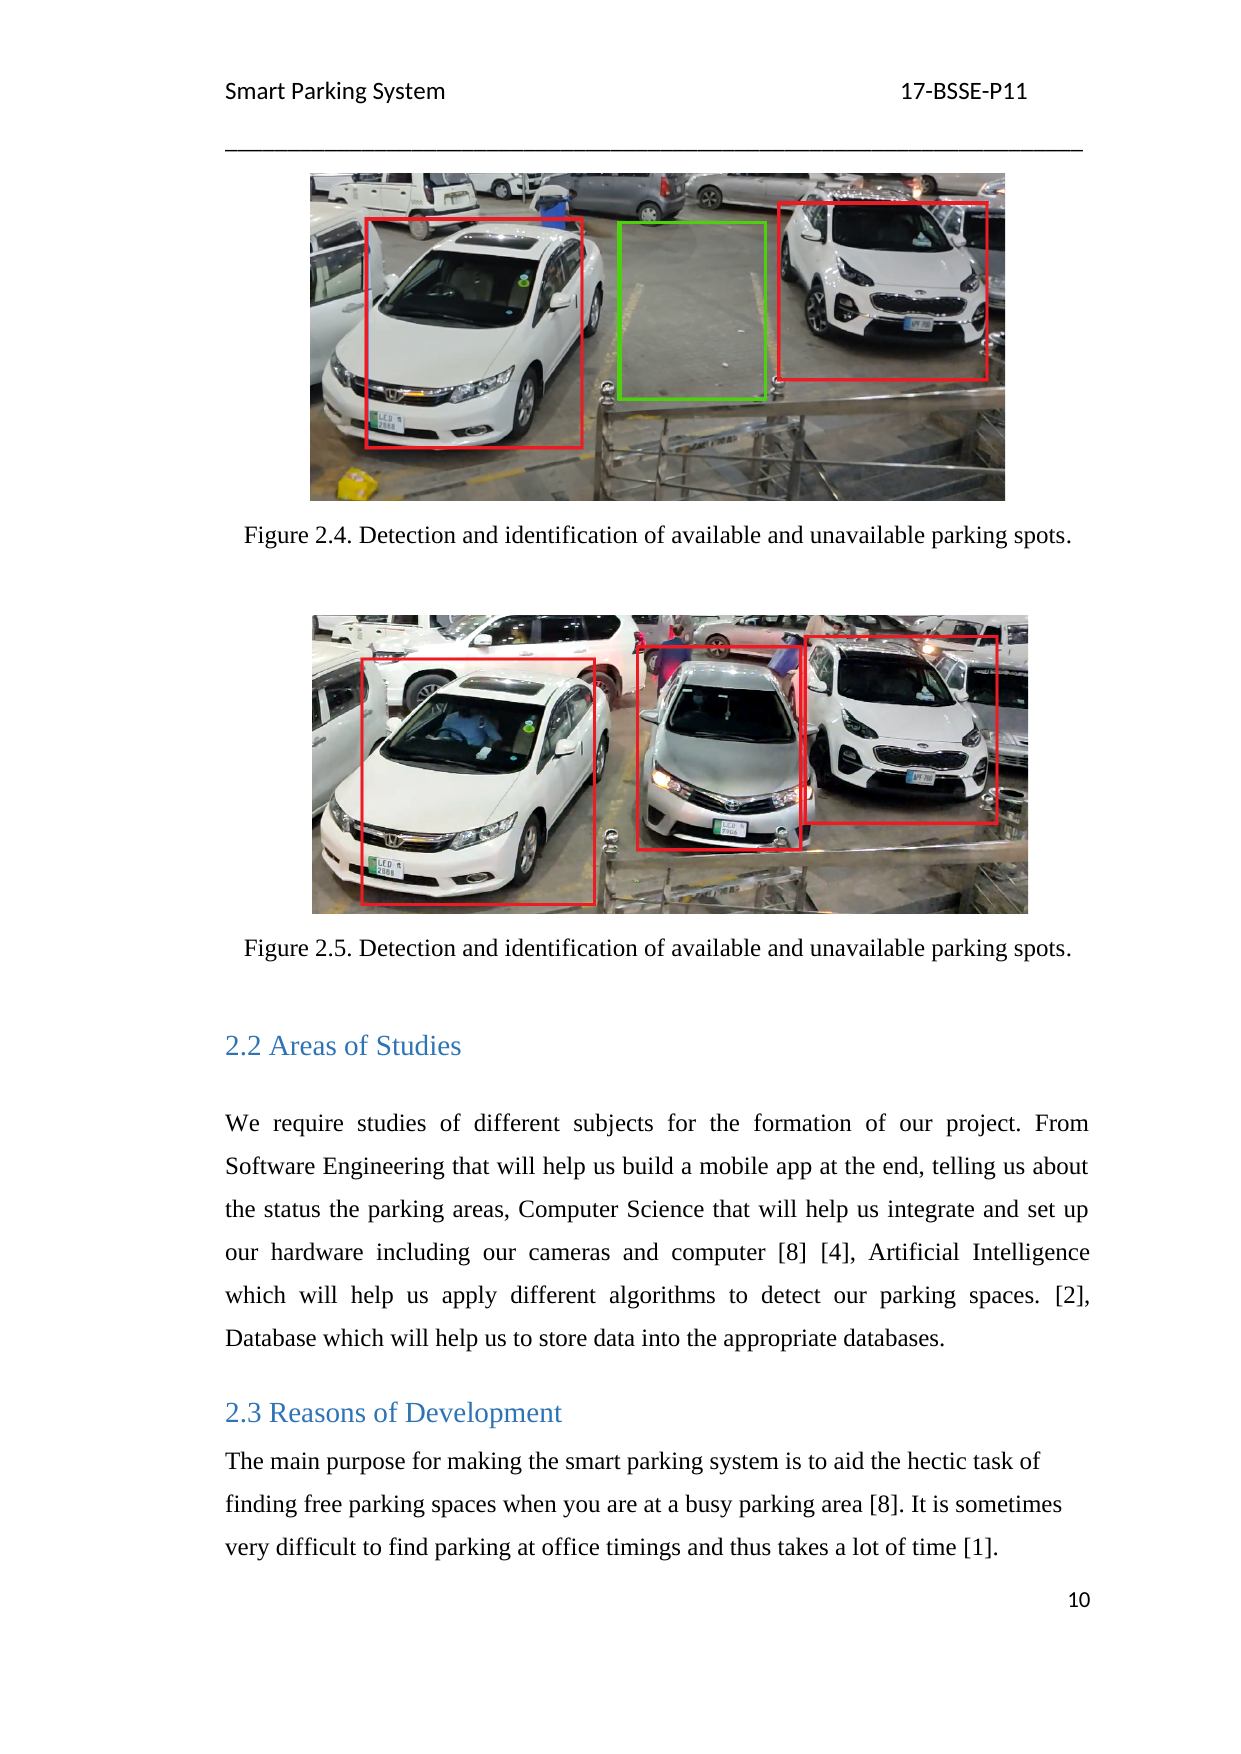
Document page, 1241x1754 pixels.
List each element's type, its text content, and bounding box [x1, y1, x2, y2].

text We require studies of different subjects for the formation of our project. From Software Engineering that will help us build a mobile app at the end, telling us about the status the parking areas, Computer Science that will help us integrate and set up our hardware including our cameras and computer [8] [4], Artificial Intelligence which will help us apply different algorithms to detect our parking spaces. [2], Database which will help us to store data into the appropriate databases. [225, 1108, 1090, 1352]
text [225, 1446, 1090, 1561]
subtitle 2.3 Reasons of Development [225, 1396, 1090, 1429]
picture [312, 615, 1029, 914]
text Figure 2.5. Detection and identification of available and unavailable parking spots. [225, 933, 1090, 961]
subtitle 2.2 Areas of Studies [225, 1028, 1090, 1062]
picture [310, 173, 1005, 501]
text Figure 2.4. Detection and identification of available and unavailable parking spots. [225, 520, 1090, 548]
